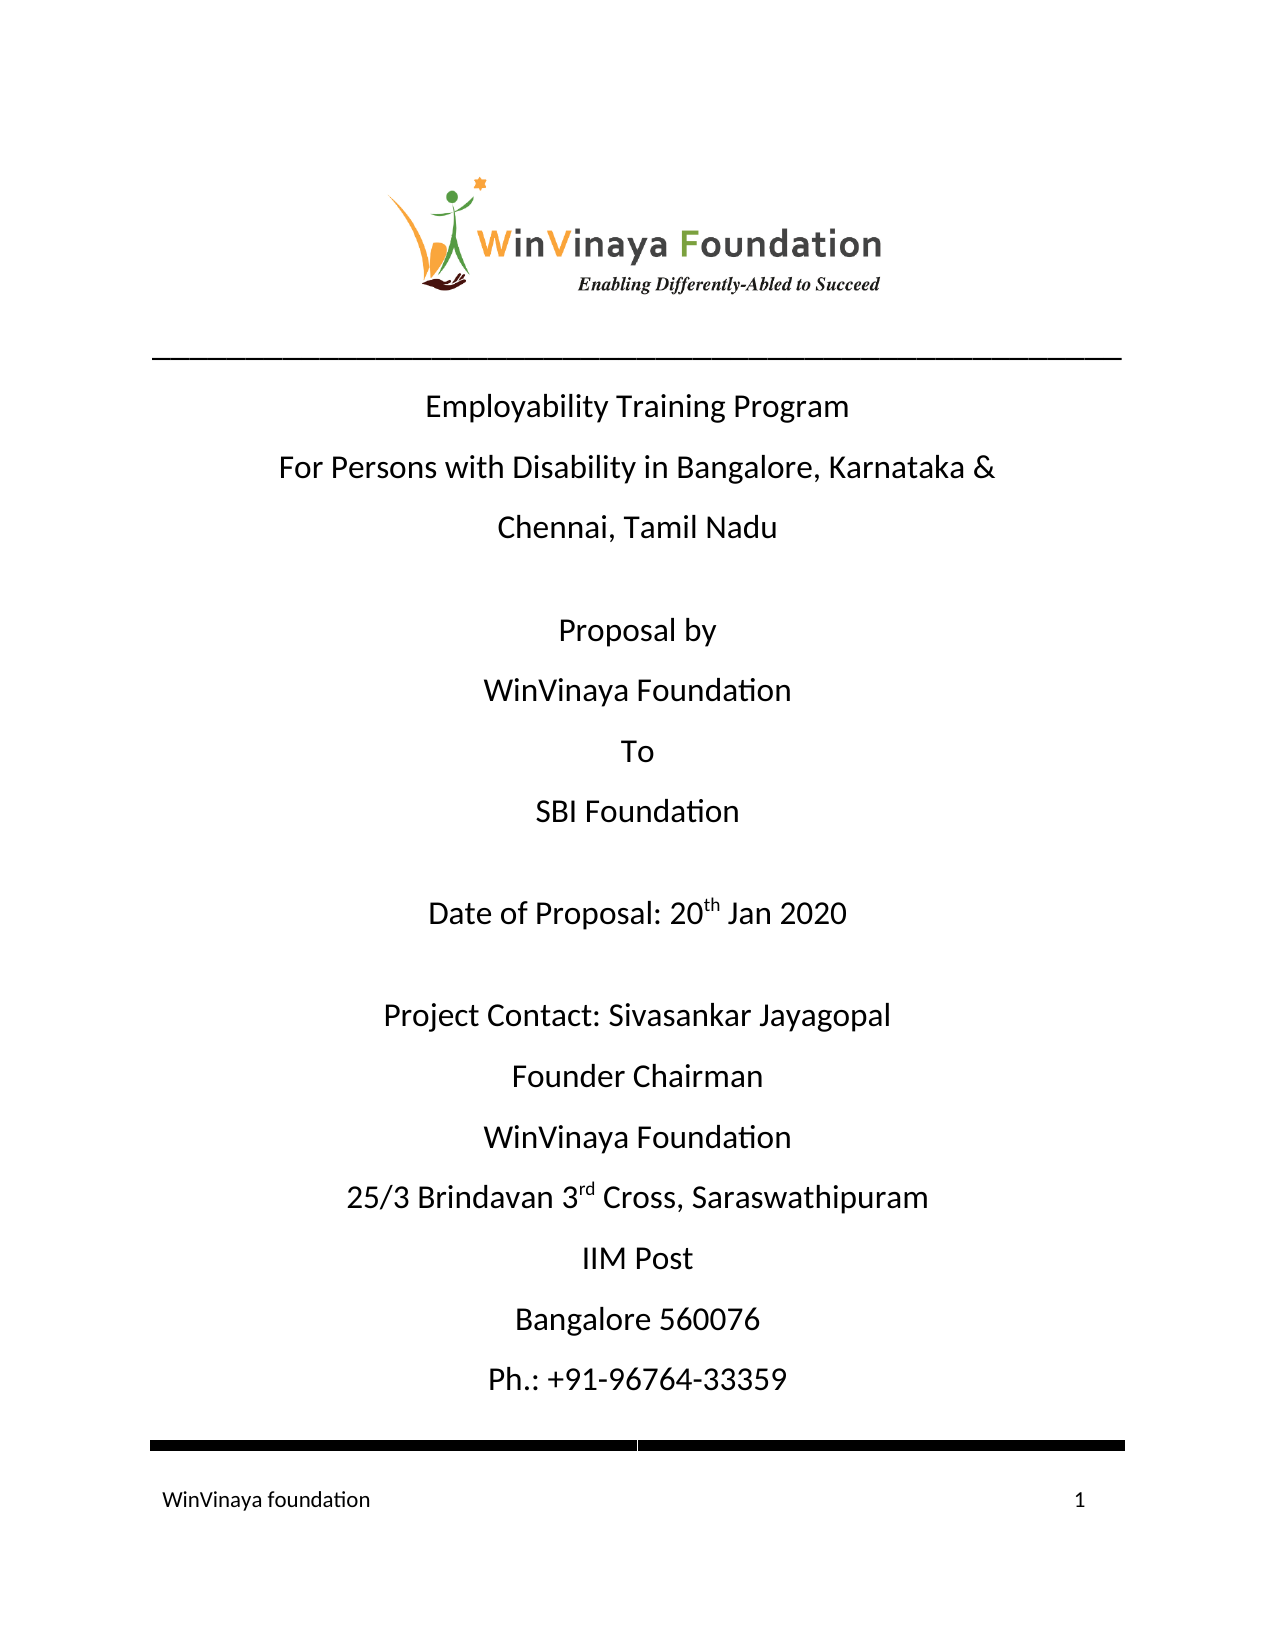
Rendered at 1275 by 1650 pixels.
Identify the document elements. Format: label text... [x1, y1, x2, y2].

text WinVinaya Foundation [150, 1116, 1125, 1156]
text SBI Foundation [150, 790, 1125, 831]
text Date of Proposal: 20th Jan 2020 [150, 892, 1125, 933]
text Chennai, Tamil Nadu [150, 507, 1125, 547]
text Founder Chairman [150, 1055, 1125, 1096]
text Project Contact: Sivasankar Jayagopal [150, 994, 1125, 1035]
text Bangalore 560076 [150, 1297, 1125, 1338]
text For Persons with Disability in Bangalore, Karnataka & [150, 446, 1125, 487]
text Ph.: +91-96764-33359 [150, 1358, 1125, 1399]
text IIM Post [150, 1237, 1125, 1278]
text Proposal by [150, 608, 1125, 649]
text To [150, 730, 1125, 771]
text WinVinaya Foundation [150, 669, 1125, 710]
text Employability Training Program [150, 385, 1125, 426]
text 25/3 Brindavan 3rd Cross, Saraswathipuram [150, 1176, 1125, 1217]
picture [374, 150, 901, 301]
text ____________________________________________________ [150, 319, 1125, 365]
